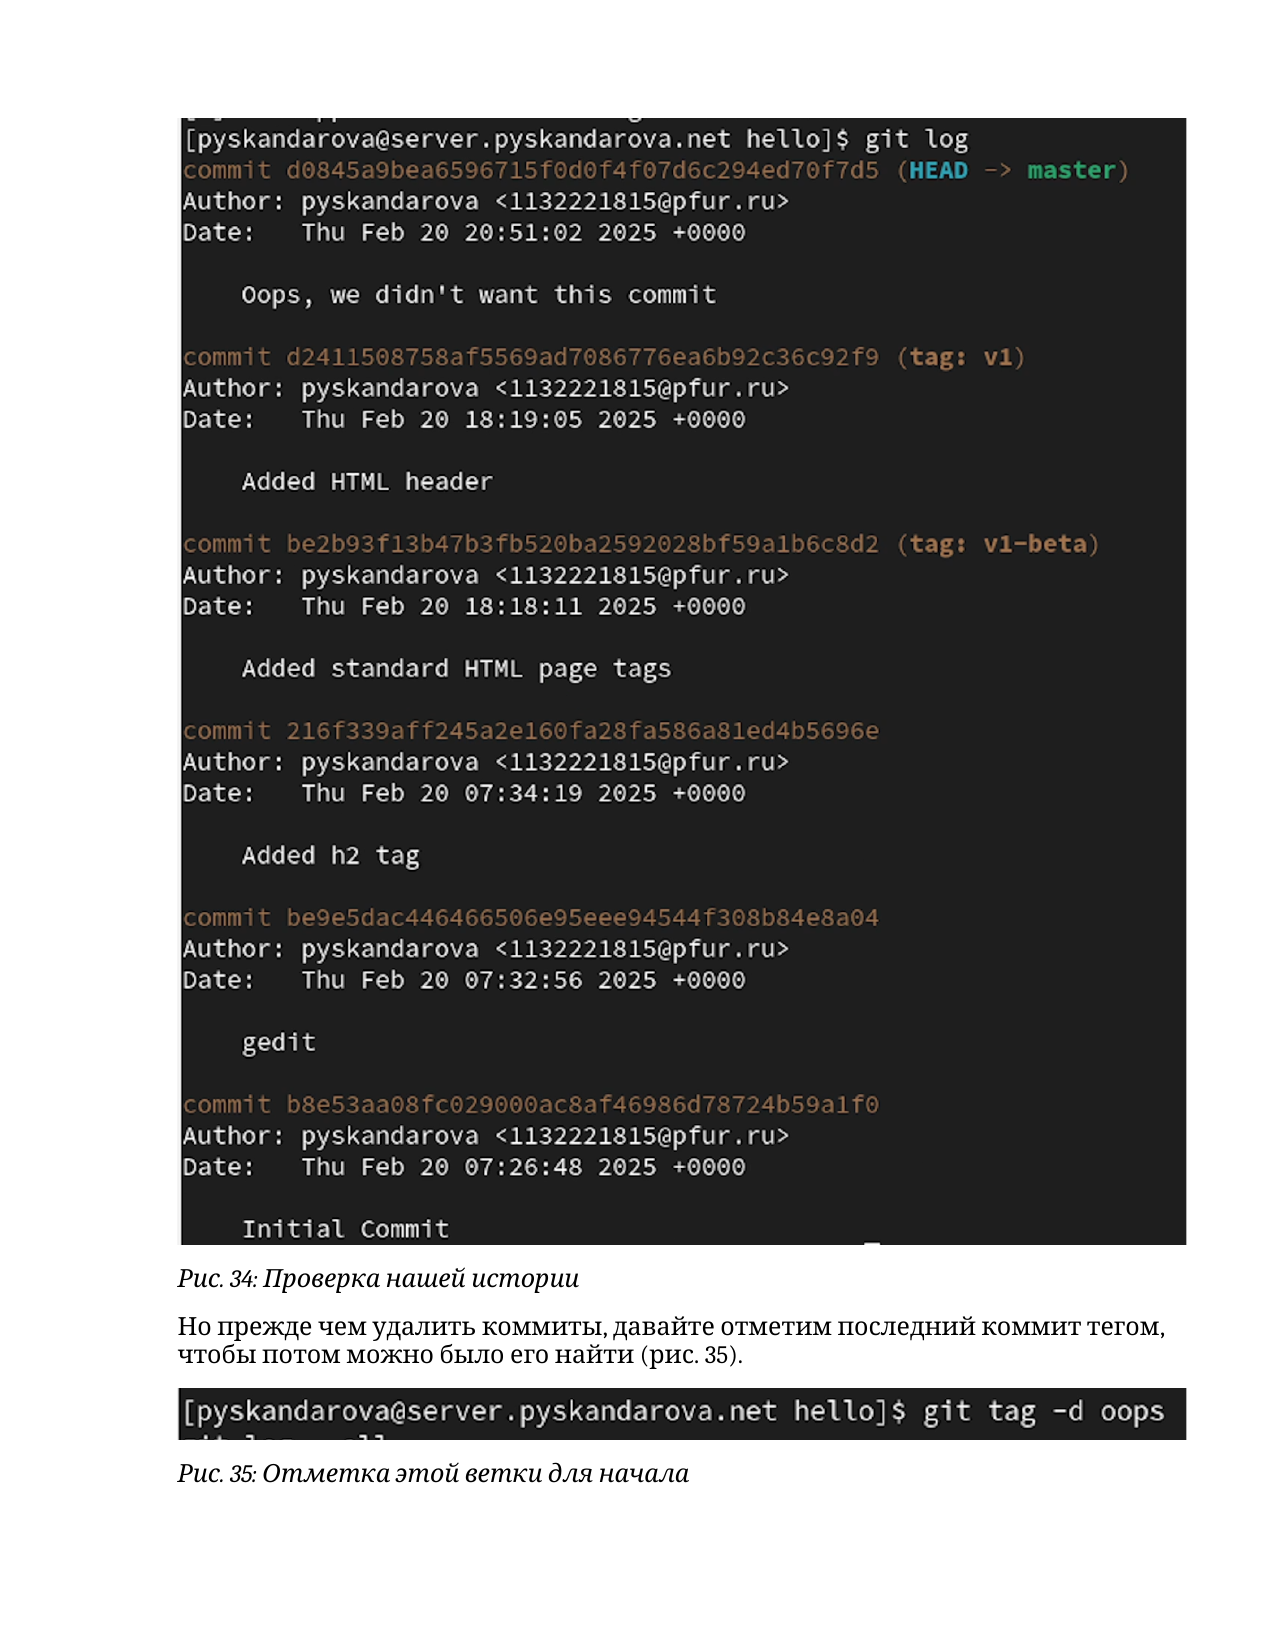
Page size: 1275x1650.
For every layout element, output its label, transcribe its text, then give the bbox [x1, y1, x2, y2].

picture [177, 118, 1187, 1245]
text Но прежде чем удалить коммиты, давайте отметим последний коммит тегом, чтобы потом можно было его найти (рис. 35). [177, 1313, 1186, 1370]
text Рис. 35: Отметка этой ветки для начала [177, 1460, 1186, 1489]
text Рис. 34: Проверка нашей истории [177, 1265, 1186, 1294]
picture [177, 1388, 1187, 1440]
